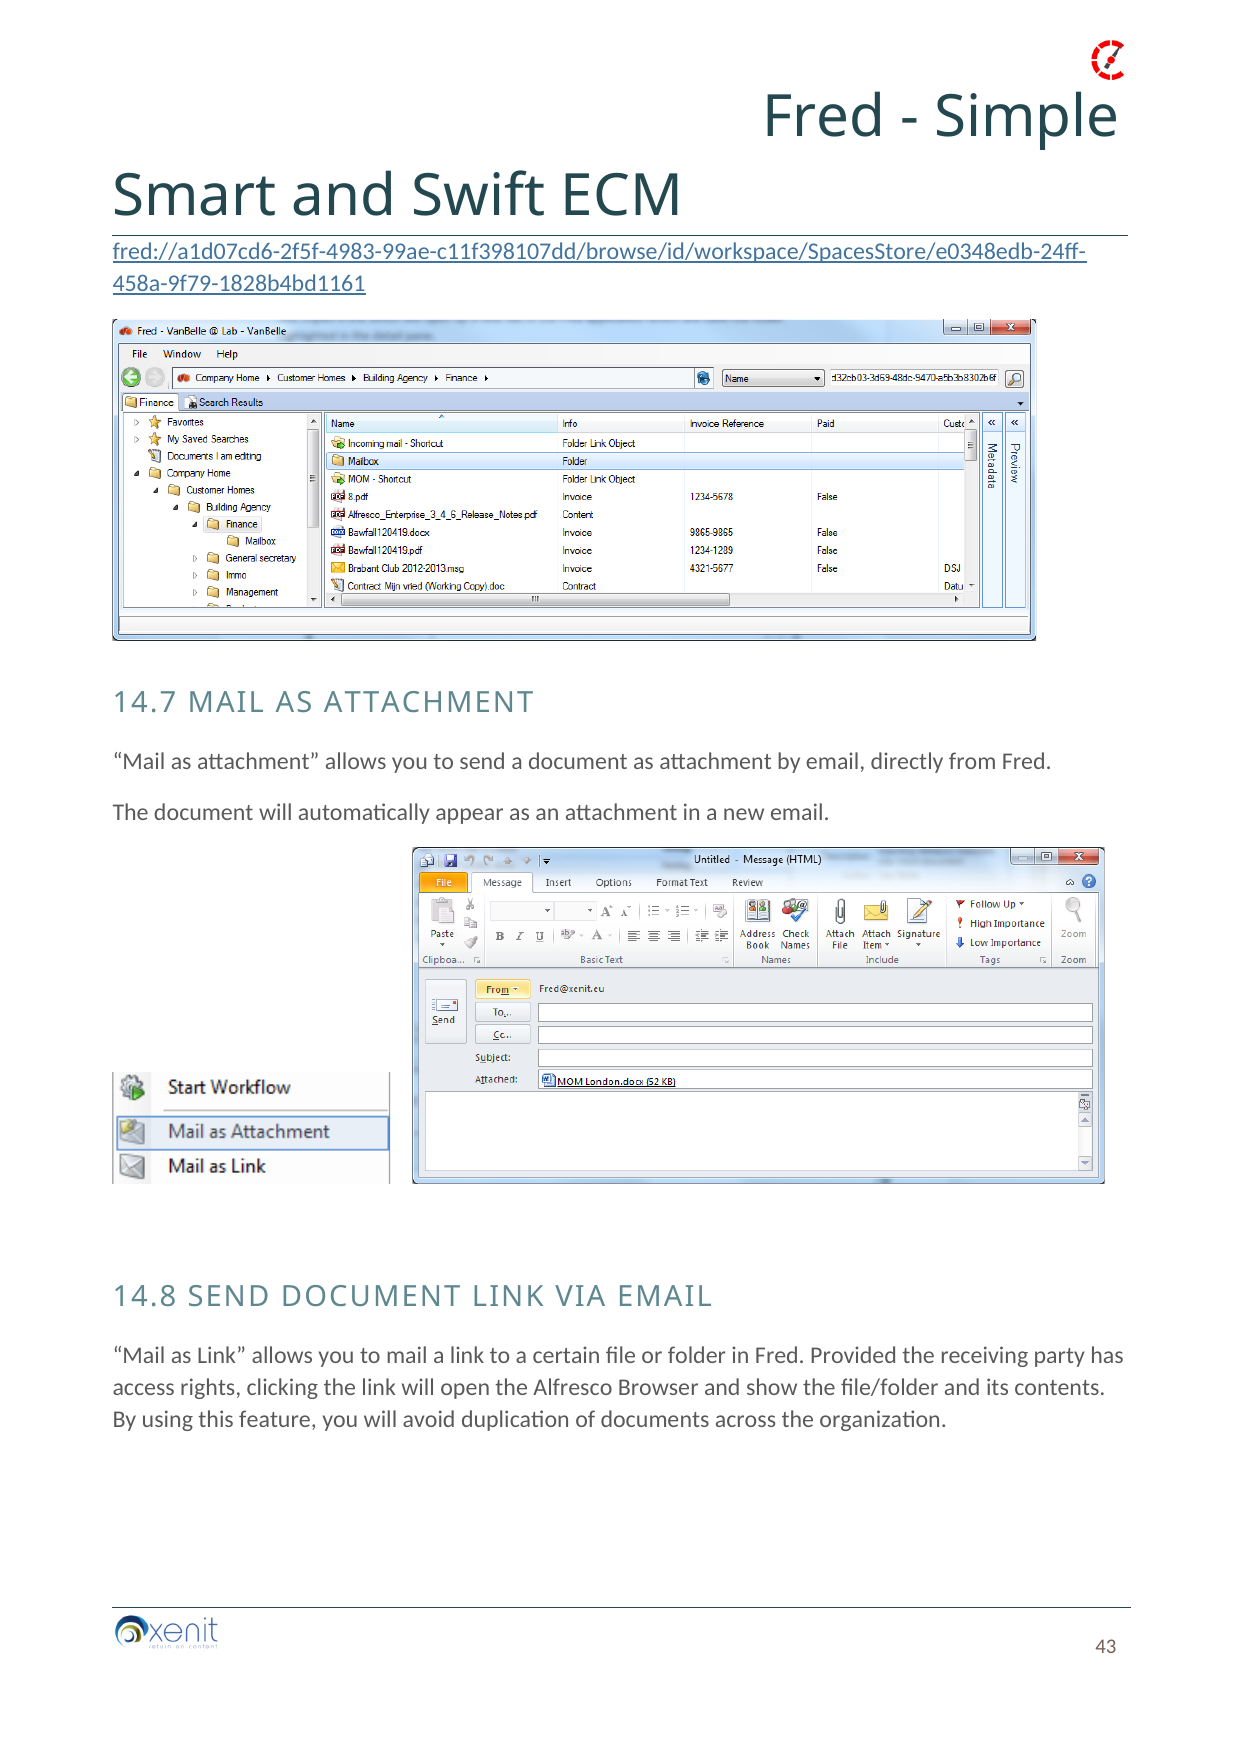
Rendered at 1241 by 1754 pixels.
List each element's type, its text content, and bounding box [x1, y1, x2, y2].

picture [112, 1610, 222, 1654]
text fred://a1d07cd6-2f5f-4983-99ae-c11f398107dd/browse/id/workspace/SpacesStore/e0348edb-24ff-458a-9f79-1828b4bd1161 [112, 236, 1128, 297]
subtitle Mail as attachment [112, 681, 1128, 721]
picture [1087, 37, 1130, 83]
subtitle Send document link via Email [112, 1275, 1128, 1315]
text “Mail as Link” allows you to mail a link to a certain file or folder in Fred. Provided the receiving party has access rights, clicking the link will open the Alfresco Browser and show the file/folder and its contents. By using this feature, you will avoid duplication of documents across the organization. [112, 1340, 1128, 1433]
text “Mail as attachment” allows you to send a document as attachment by email, directly from Fred. [112, 746, 1128, 775]
picture [112, 1072, 391, 1184]
text The document will automatically appear as an attachment in a new email. [112, 797, 1128, 826]
picture [412, 847, 1105, 1184]
picture [112, 319, 1037, 641]
